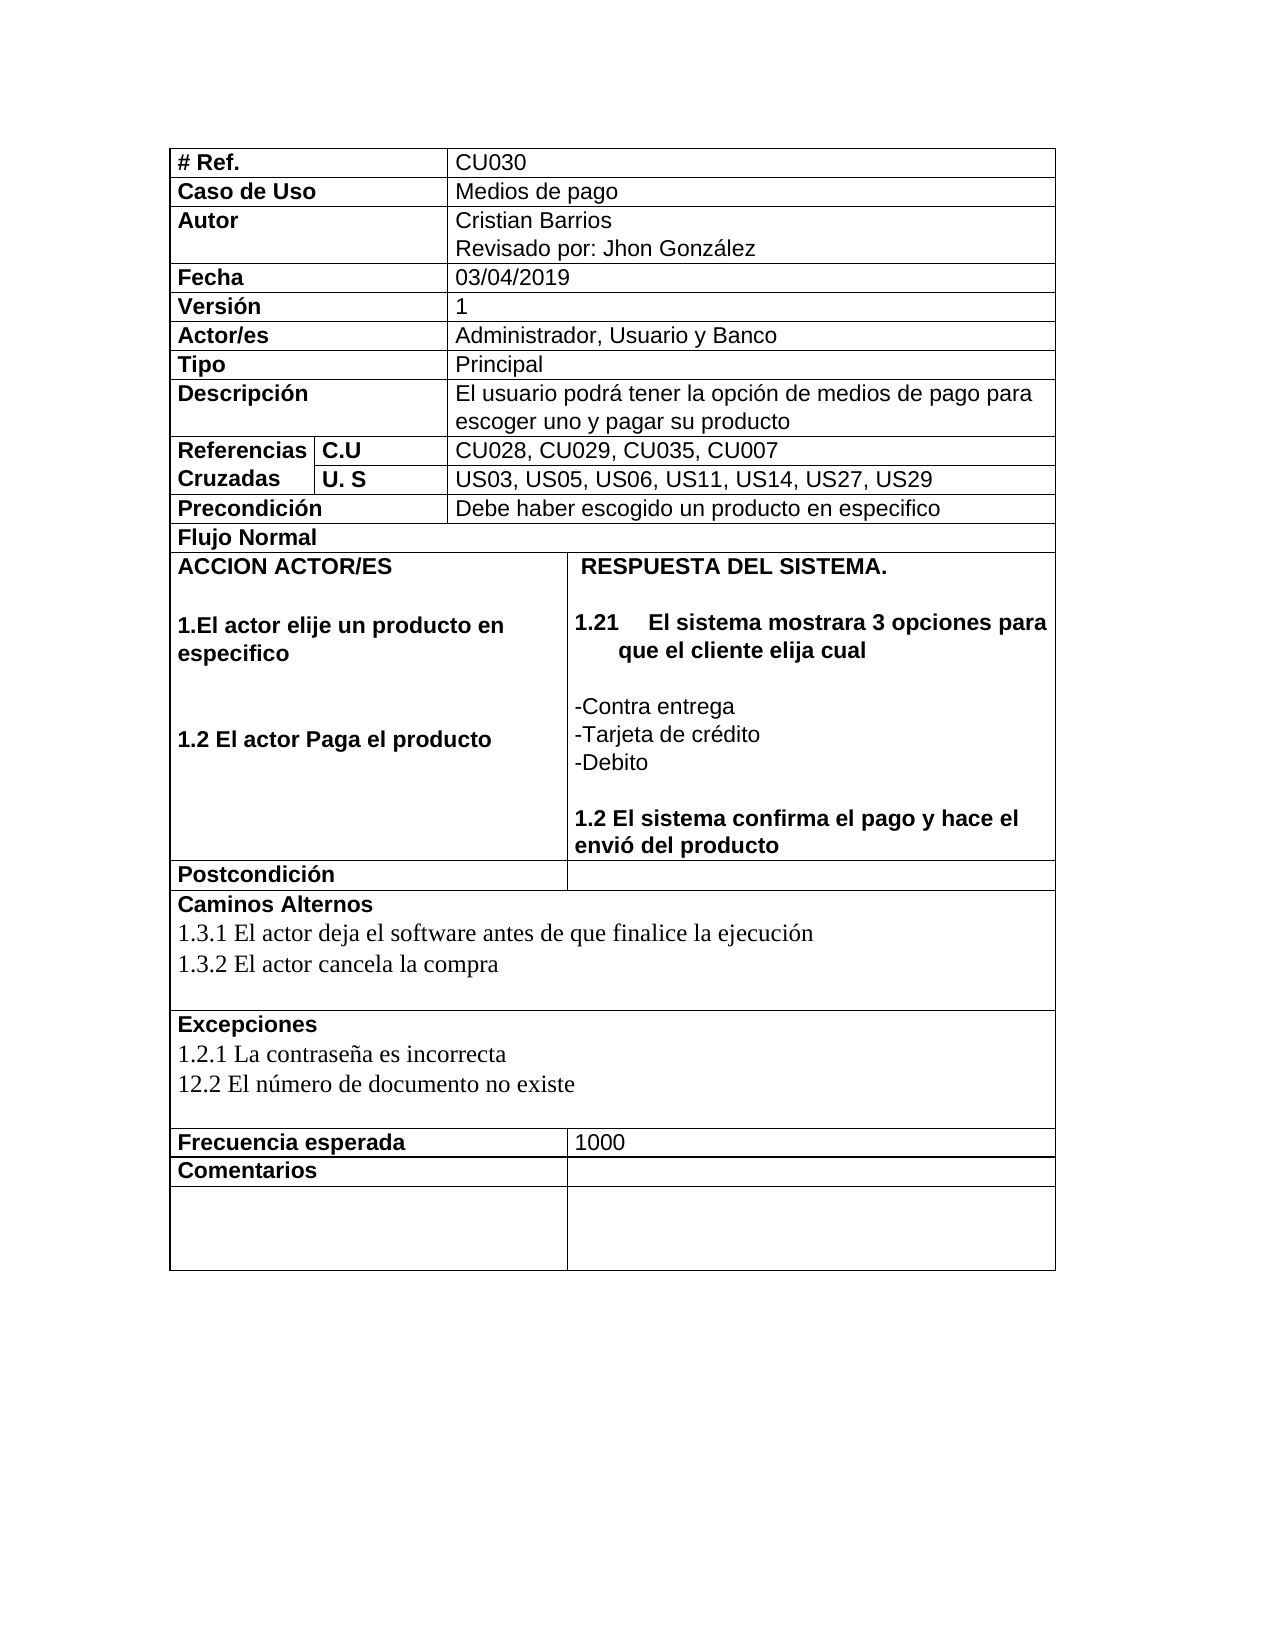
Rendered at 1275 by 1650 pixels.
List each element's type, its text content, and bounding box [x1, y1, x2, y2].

table_cell U. S [315, 466, 447, 494]
table_cell 1000 [568, 1129, 1055, 1156]
table_cell Caminos Alternos 1.3.1 El actor deja el software antes de que finalice la ejecución 1.3.2 El actor cancela la compra [171, 891, 1055, 1010]
table_cell Precondición [171, 495, 447, 523]
table_cell Actor/es [171, 322, 447, 350]
table_cell Autor [171, 207, 447, 263]
table_cell Debe haber escogido un producto en especifico [448, 495, 1055, 523]
table_cell US03, US05, US06, US11, US14, US27, US29 [448, 466, 1055, 494]
table_cell Tipo [171, 351, 447, 379]
table_cell [171, 1187, 567, 1270]
table_cell Cristian Barrios Revisado por: Jhon González [448, 207, 1055, 263]
table_cell [568, 1187, 1055, 1270]
table_cell ACCION ACTOR/ES 1.El actor elije un producto en especifico 1.2 El actor Paga el producto [171, 553, 567, 860]
table_cell El usuario podrá tener la opción de medios de pago para escoger uno y pagar su producto [448, 380, 1055, 436]
table_cell Postcondición [171, 861, 567, 889]
table_cell Versión [171, 293, 447, 321]
table_cell [568, 861, 1055, 889]
table_cell 03/04/2019 [448, 264, 1055, 292]
table_cell [568, 1158, 1055, 1186]
table_cell Frecuencia esperada [171, 1129, 567, 1156]
table_cell Referencias Cruzadas [171, 437, 314, 494]
table_cell Comentarios [171, 1158, 567, 1186]
table_cell Medios de pago [448, 178, 1055, 206]
table_cell Principal [448, 351, 1055, 379]
table_cell C.U [315, 437, 447, 465]
table_cell RESPUESTA DEL SISTEMA. El sistema mostrara 3 opciones para que el cliente elija cual -Contra entrega -Tarjeta de crédito -Debito 1.2 El sistema confirma el pago y hace el envió del producto [568, 553, 1055, 860]
table_cell Descripción [171, 380, 447, 436]
table_cell Administrador, Usuario y Banco [448, 322, 1055, 350]
table_header CU030 [448, 149, 1055, 177]
table_cell CU028, CU029, CU035, CU007 [448, 437, 1055, 465]
table_cell Fecha [171, 264, 447, 292]
table_cell Caso de Uso [171, 178, 447, 206]
table_cell Flujo Normal [171, 524, 1055, 552]
table_cell 1 [448, 293, 1055, 321]
table_cell Excepciones 1.2.1 La contraseña es incorrecta 12.2 El número de documento no existe [171, 1011, 1055, 1127]
table_header # Ref. [171, 149, 447, 177]
